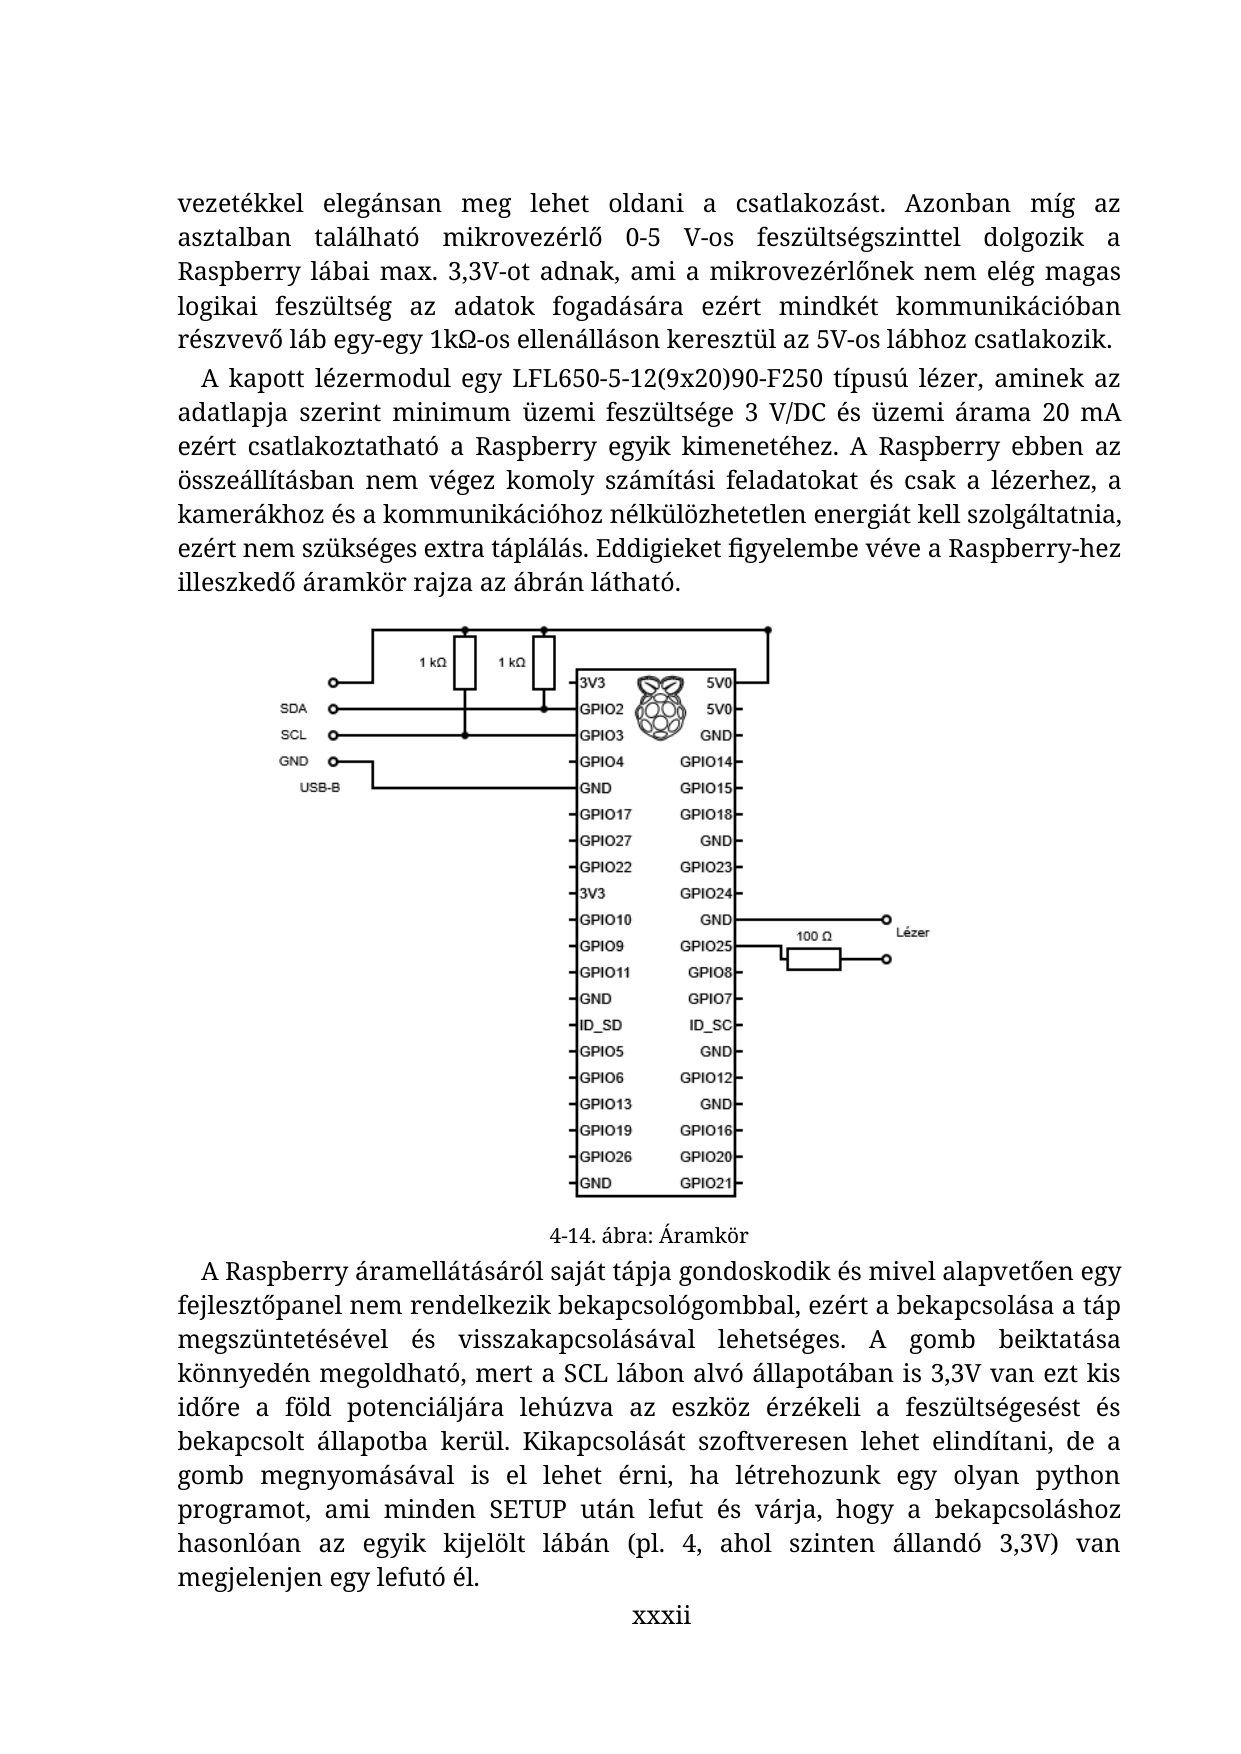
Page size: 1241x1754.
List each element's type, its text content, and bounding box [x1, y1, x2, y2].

picture [228, 617, 1071, 1220]
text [177, 186, 1122, 356]
text A kapott lézermodul egy LFL650-5-12(9x20)90-F250 típusú lézer, aminek az adatlapja szerint minimum üzemi feszültsége 3 V/DC és üzemi árama 20 mA ezért csatlakoztatható a Raspberry egyik kimenetéhez. A Raspberry ebben az összeállításban nem végez komoly számítási feladatokat és csak a lézerhez, a kamerákhoz és a kommunikációhoz nélkülözhetetlen energiát kell szolgáltatnia, ezért nem szükséges extra táplálás. Eddigieket figyelembe véve a Raspberry-hez illeszkedő áramkör rajza az ábrán látható. [177, 360, 1122, 429]
text A kapott lézermodul egy LFL650-5-12(9x20)90-F250 típusú lézer, aminek az adatlapja szerint minimum üzemi feszültsége 3 V/DC és üzemi árama 20 mA ezért csatlakoztatható a Raspberry egyik kimenetéhez. A Raspberry ebben az összeállításban nem végez komoly számítási feladatokat és csak a lézerhez, a kamerákhoz és a kommunikációhoz nélkülözhetetlen energiát kell szolgáltatnia, ezért nem szükséges extra táplálás. Eddigieket figyelembe véve a Raspberry-hez illeszkedő áramkör rajza az ábrán látható. [177, 531, 1122, 599]
